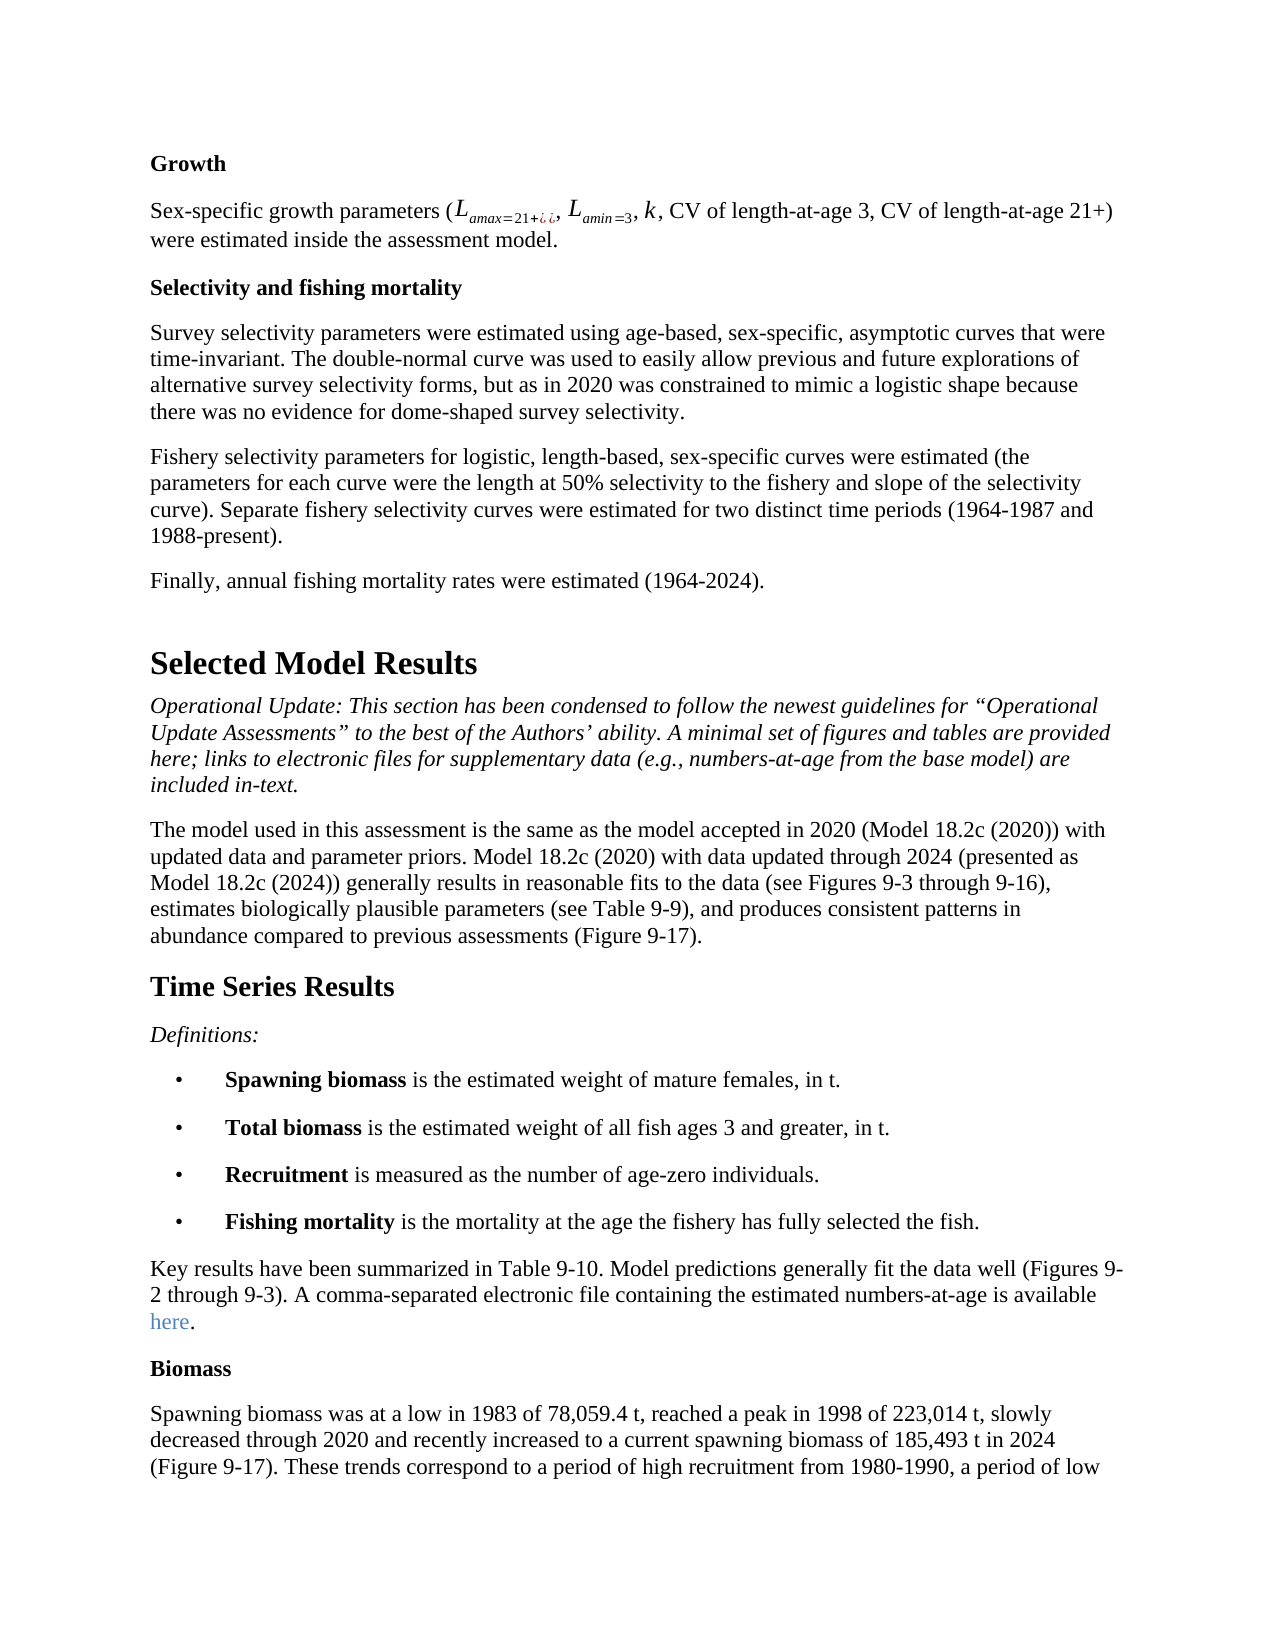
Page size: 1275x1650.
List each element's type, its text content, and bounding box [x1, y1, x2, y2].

list Total biomass is the estimated weight of all fish ages 3 and greater, in t. [175, 1113, 1125, 1140]
subtitle Biomass [150, 1355, 1125, 1381]
text Survey selectivity parameters were estimated using age-based, sex-specific, asymptotic curves that were time-invariant. The double-normal curve was used to easily allow previous and future explorations of alternative survey selectivity forms, but as in 2020 was constrained to mimic a logistic shape because there was no evidence for dome-shaped survey selectivity. [150, 319, 1125, 424]
list Fishing mortality is the mortality at the age the fishery has fully selected the fish. [175, 1208, 1125, 1234]
subtitle Growth [150, 150, 1125, 176]
text The model used in this assessment is the same as the model accepted in 2020 (Model 18.2c (2020)) with updated data and parameter priors. Model 18.2c (2020) with data updated through 2024 (presented as Model 18.2c (2024)) generally results in reasonable fits to the data (see Figures 9-3 through 9-16), estimates biologically plausible parameters (see Table 9-9), and produces consistent patterns in abundance compared to previous assessments (Figure 9-17). [150, 816, 1125, 948]
text Sex-specific growth parameters (, , , CV of length-at-age 3, CV of length-at-age 21+) were estimated inside the assessment model. [150, 195, 1125, 253]
text Definitions: [150, 1021, 1125, 1048]
text Finally, annual fishing mortality rates were estimated (1964-2024). [150, 567, 1125, 593]
list Spawning biomass is the estimated weight of mature females, in t. [175, 1066, 1125, 1093]
subtitle Selected Model Results [150, 643, 1125, 682]
list Recruitment is measured as the number of age-zero individuals. [175, 1161, 1125, 1187]
text Operational Update: This section has been condensed to follow the newest guidelines for “Operational Update Assessments” to the best of the Authors’ ability. A minimal set of figures and tables are provided here; links to electronic files for supplementary data (e.g., numbers-at-age from the base model) are included in-text. [150, 692, 1125, 798]
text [150, 1400, 1125, 1479]
text Fishery selectivity parameters for logistic, length-based, sex-specific curves were estimated (the parameters for each curve were the length at 50% selectivity to the fishery and slope of the selectivity curve). Separate fishery selectivity curves were estimated for two distinct time periods (1964-1987 and 1988-present). [150, 443, 1125, 548]
subtitle Time Series Results [150, 969, 1125, 1002]
subtitle Selectivity and fishing mortality [150, 274, 1125, 300]
text Key results have been summarized in Table 9-10. Model predictions generally fit the data well (Figures 9-2 through 9-3). A comma-separated electronic file containing the estimated numbers-at-age is available here. [150, 1255, 1125, 1334]
